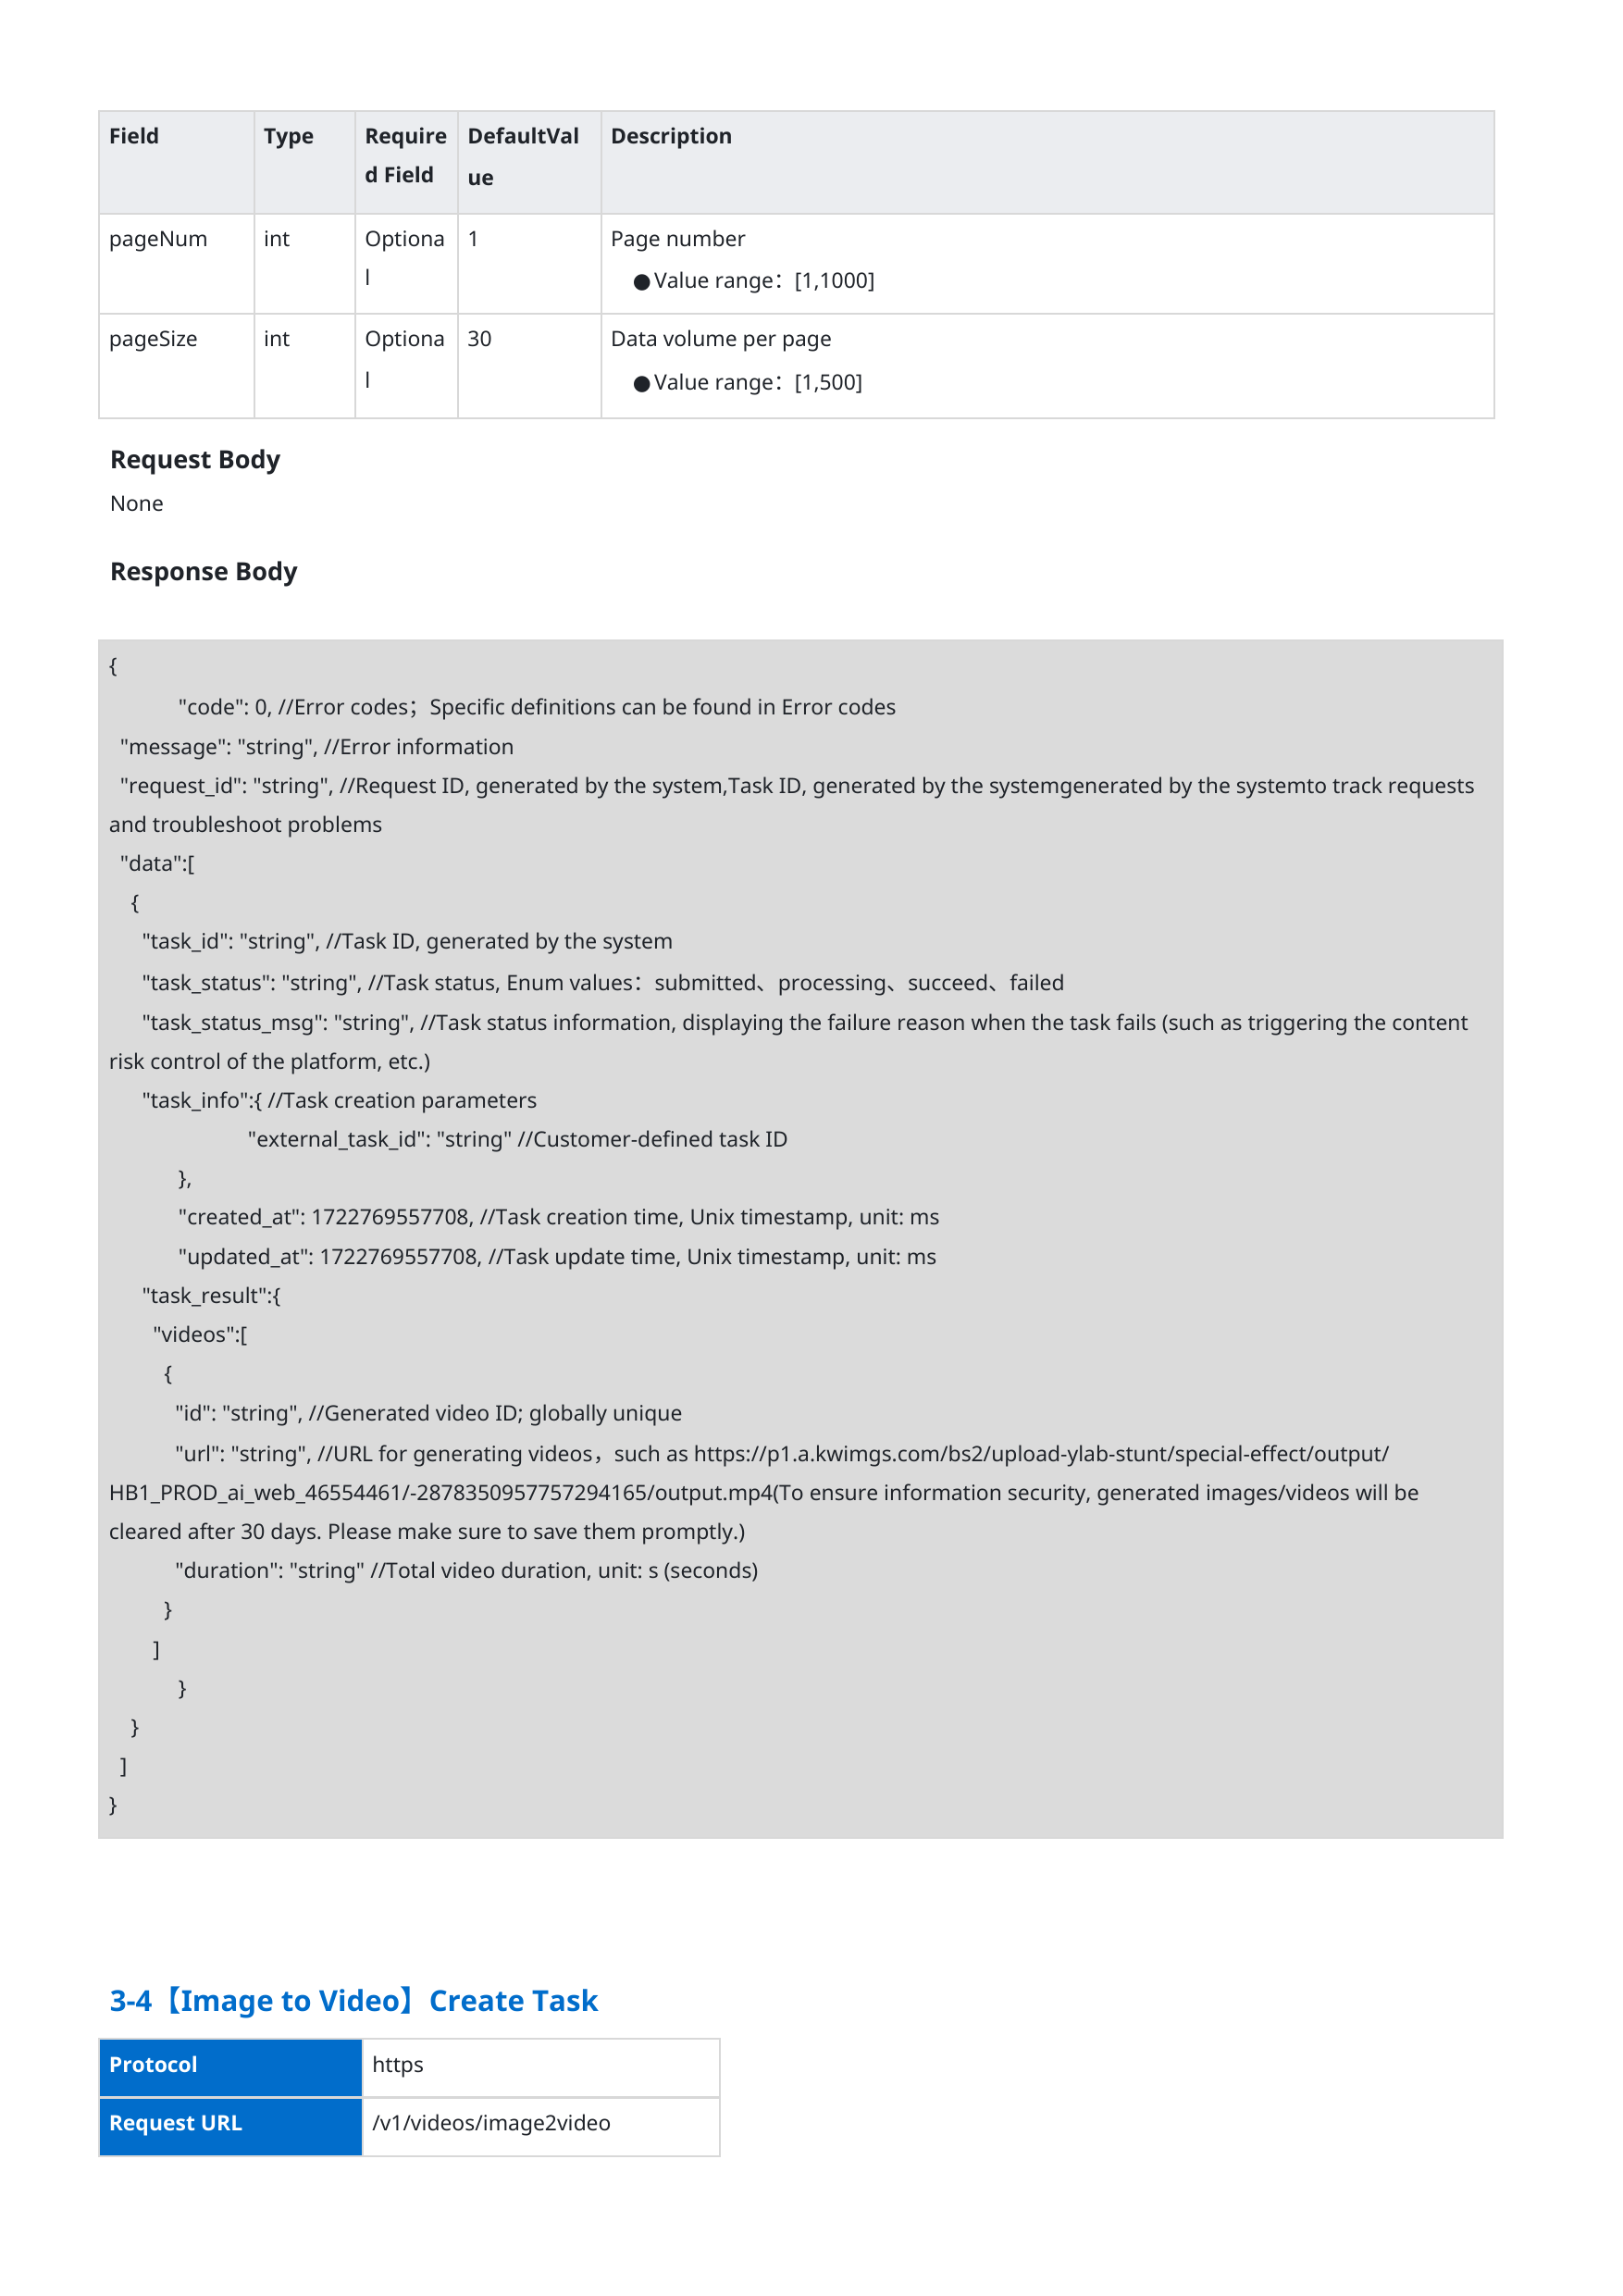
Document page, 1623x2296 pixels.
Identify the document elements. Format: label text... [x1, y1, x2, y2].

table_header https [364, 2040, 719, 2096]
subtitle Request Body [109, 442, 1513, 477]
table_header Type [255, 112, 354, 213]
subtitle Response Body [109, 553, 1513, 588]
table_cell Optional [356, 215, 457, 312]
table_cell /v1/videos/image2video [364, 2099, 719, 2155]
text None [109, 489, 1513, 517]
table_header { "code": 0, //Error codes；Specific definitions can be found in Error codes "message": "string", //Error information "request_id": "string", //Request ID, generated by the system,Task ID, generated by the systemgenerated by the systemto track requests and troubleshoot problems "data":[ { "task_id": "string", //Task ID, generated by the system "task_status": "string", //Task status, Enum values：submitted、processing、succeed、failed "task_status_msg": "string", //Task status information, displaying the failure reason when the task fails (such as triggering the content risk control of the platform, etc.) "task_info":{ //Task creation parameters "external_task_id": "string" //Customer-defined task ID }, "created_at": 1722769557708, //Task creation time, Unix timestamp, unit: ms "updated_at": 1722769557708, //Task update time, Unix timestamp, unit: ms "task_result":{ "videos":[ { "id": "string", //Generated video ID; globally unique "url": "string", //URL for generating videos，such as https://p1.a.kwimgs.com/bs2/upload-ylab-stunt/special-effect/output/HB1_PROD_ai_web_46554461/-2878350957757294165/output.mp4(To ensure information security, generated images/videos will be cleared after 30 days. Please make sure to save them promptly.) "duration": "string" //Total video duration, unit: s (seconds) } ] } } ] } [100, 641, 1502, 1837]
table_header Field [100, 112, 254, 213]
table_header DefaultValue [459, 112, 601, 213]
table_cell int [255, 215, 354, 312]
table_cell pageSize [100, 315, 254, 417]
table_cell 30 [459, 315, 601, 417]
table_cell int [255, 315, 354, 417]
table_header Required Field [356, 112, 457, 213]
table_cell Optional [356, 315, 457, 417]
subtitle 3-4【Image to Video】Create Task [109, 1978, 1513, 2019]
table_cell Request URL [100, 2099, 362, 2155]
table_cell Data volume per page Value range：[1,500] [602, 315, 1493, 417]
table_cell pageNum [100, 215, 254, 312]
table_cell 1 [459, 215, 601, 312]
table_header Description [602, 112, 1493, 213]
table_cell Page number Value range：[1,1000] [602, 215, 1493, 312]
table_header Protocol [100, 2040, 362, 2096]
